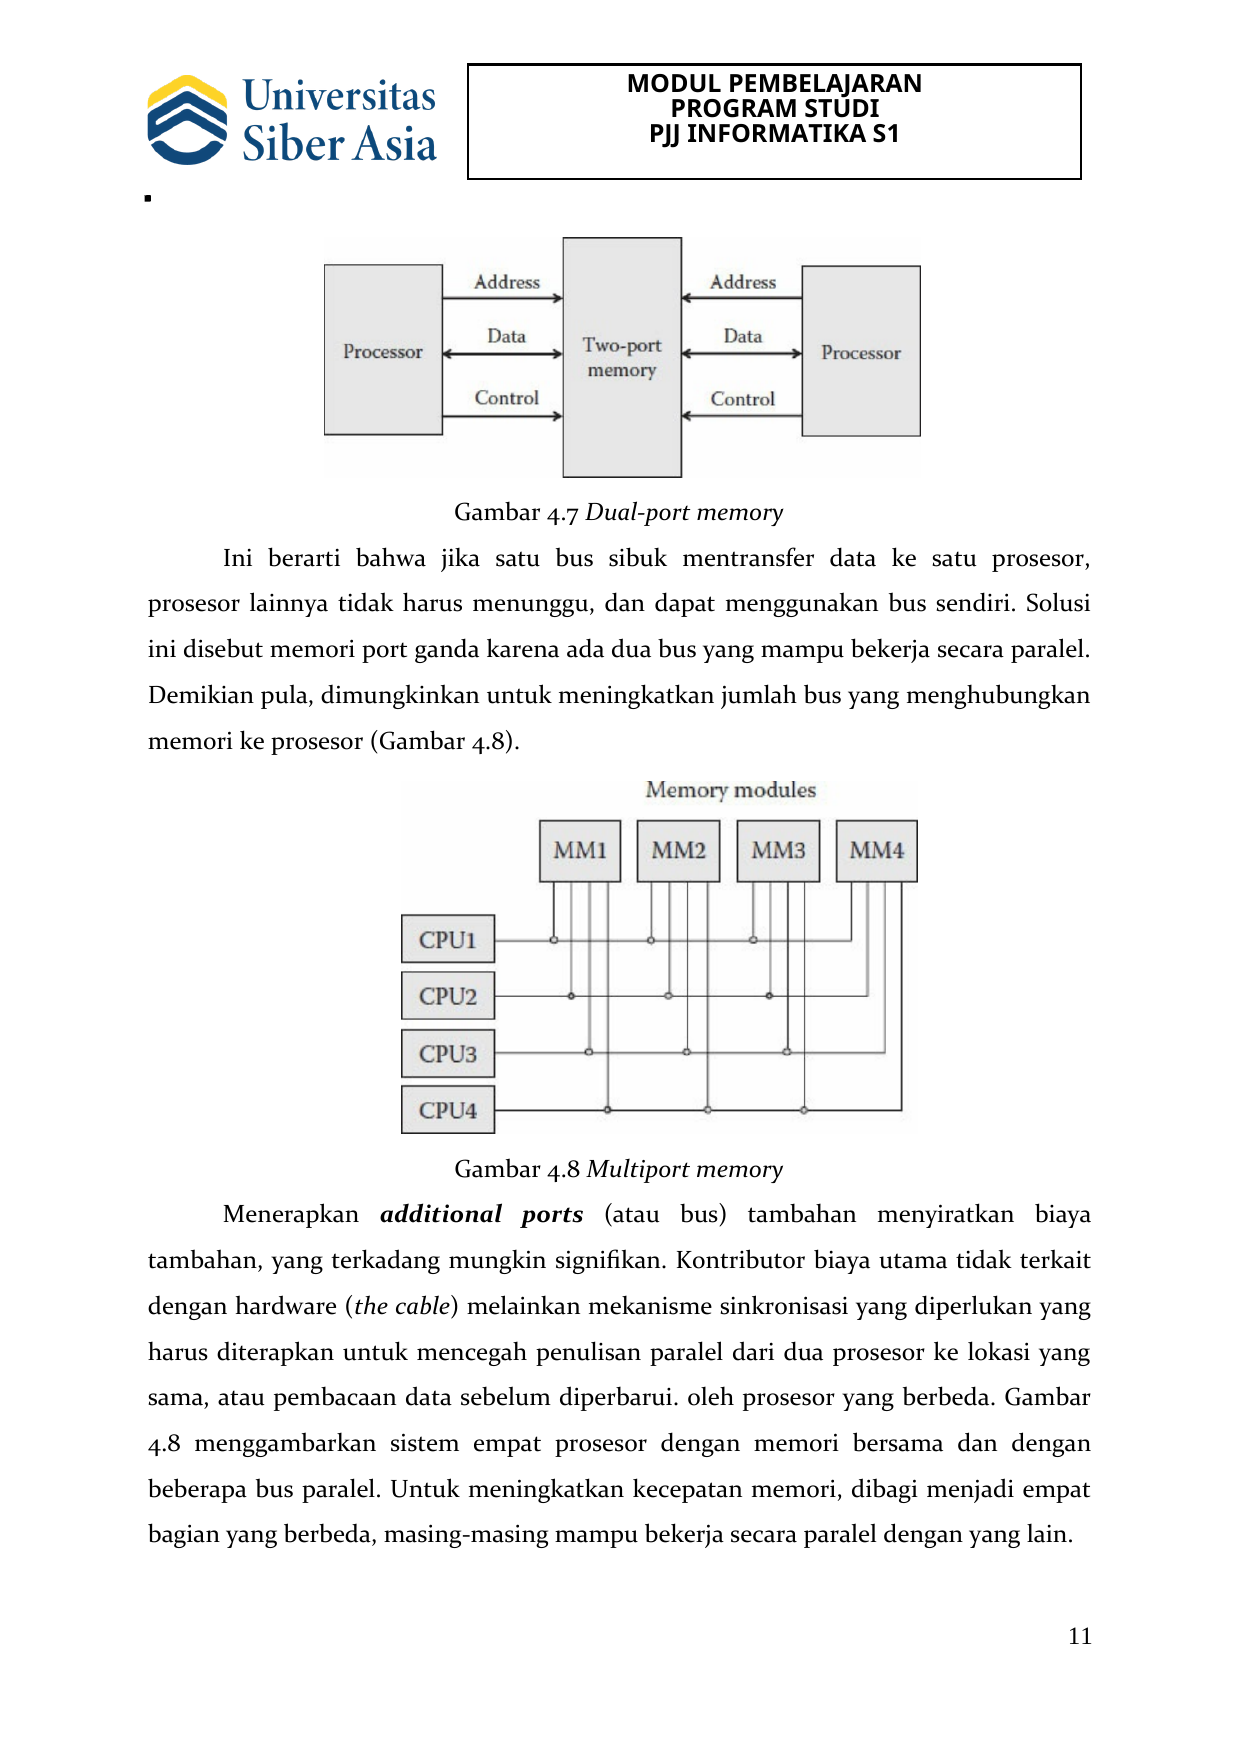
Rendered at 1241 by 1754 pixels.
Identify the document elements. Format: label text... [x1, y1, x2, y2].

text Gambar 4.8 Multiport memory [148, 1153, 1092, 1183]
text Ini berarti bahwa jika satu bus sibuk mentransfer data ke satu prosesor, prosesor lainnya tidak harus menunggu, dan dapat menggunakan bus sendiri. Solusi ini disebut memori port ganda karena ada dua bus yang mampu bekerja secara paralel. Demikian pula, dimungkinkan untuk meningkatkan jumlah bus yang menghubungkan memori ke prosesor (Gambar 4.8). [148, 542, 1092, 755]
text Menerapkan additional ports (atau bus) tambahan menyiratkan biaya tambahan, yang terkadang mungkin signifikan. Kontributor biaya utama tidak terkait dengan hardware (the cable) melainkan mekanisme sinkronisasi yang diperlukan yang harus diterapkan untuk mencegah penulisan paralel dari dua prosesor ke lokasi yang sama, atau pembacaan data sebelum diperbarui. oleh prosesor yang berbeda. Gambar 4.8 menggambarkan sistem empat prosesor dengan memori bersama dan dengan beberapa bus paralel. Untuk meningkatkan kecepatan memori, dibagi menjadi empat bagian yang berbeda, masing-masing mampu bekerja secara paralel dengan yang lain. [148, 1198, 1092, 1549]
picture [147, 75, 437, 165]
text Gambar 4.7 Dual-port memory [148, 496, 1092, 527]
picture [317, 236, 923, 482]
picture [395, 770, 921, 1139]
